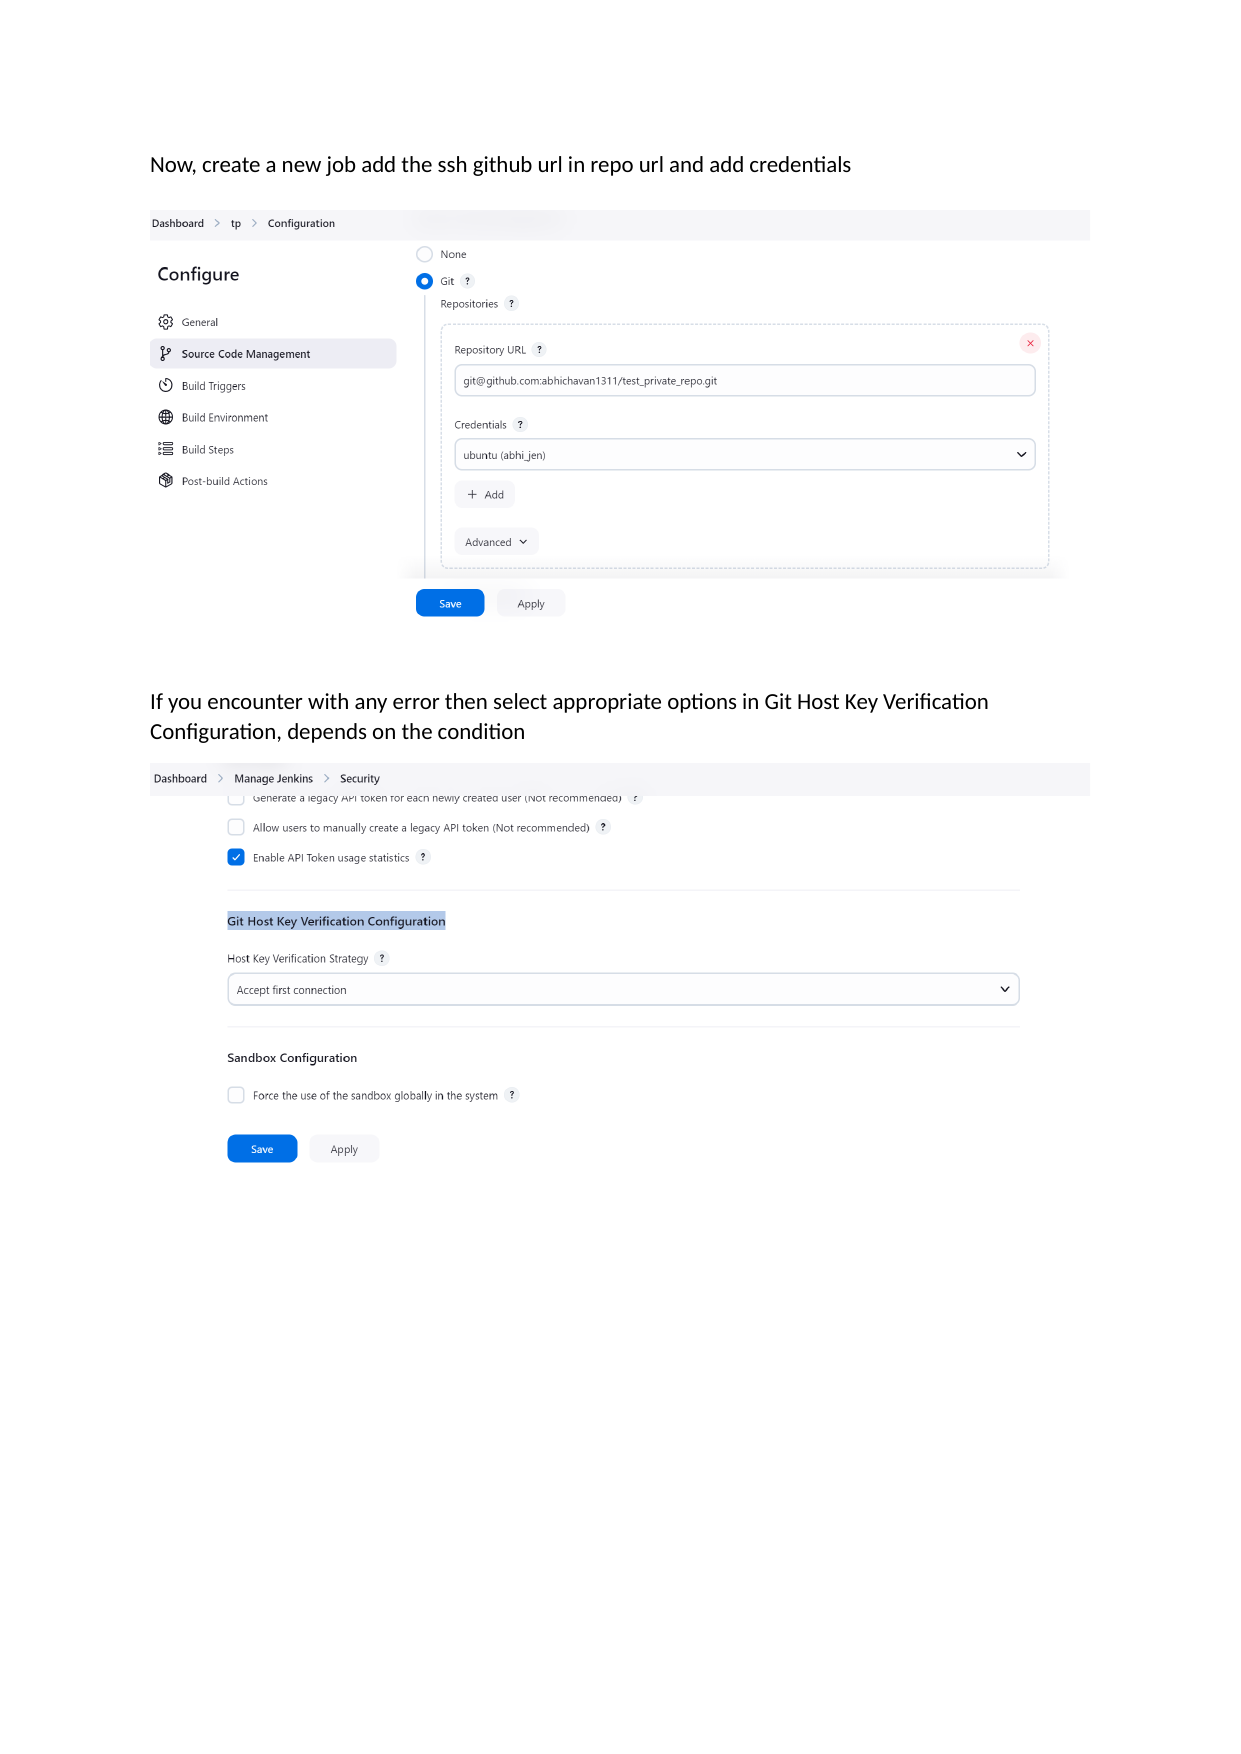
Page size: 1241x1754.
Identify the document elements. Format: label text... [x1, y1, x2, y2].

text If you encounter with any error then select appropriate options in Git Host Key Verification Configuration, depends on the condition [150, 687, 1090, 745]
picture [150, 763, 1091, 1170]
picture [150, 210, 1091, 622]
text Now, create a new job add the ssh github url in repo url and add credentials [150, 150, 1090, 210]
